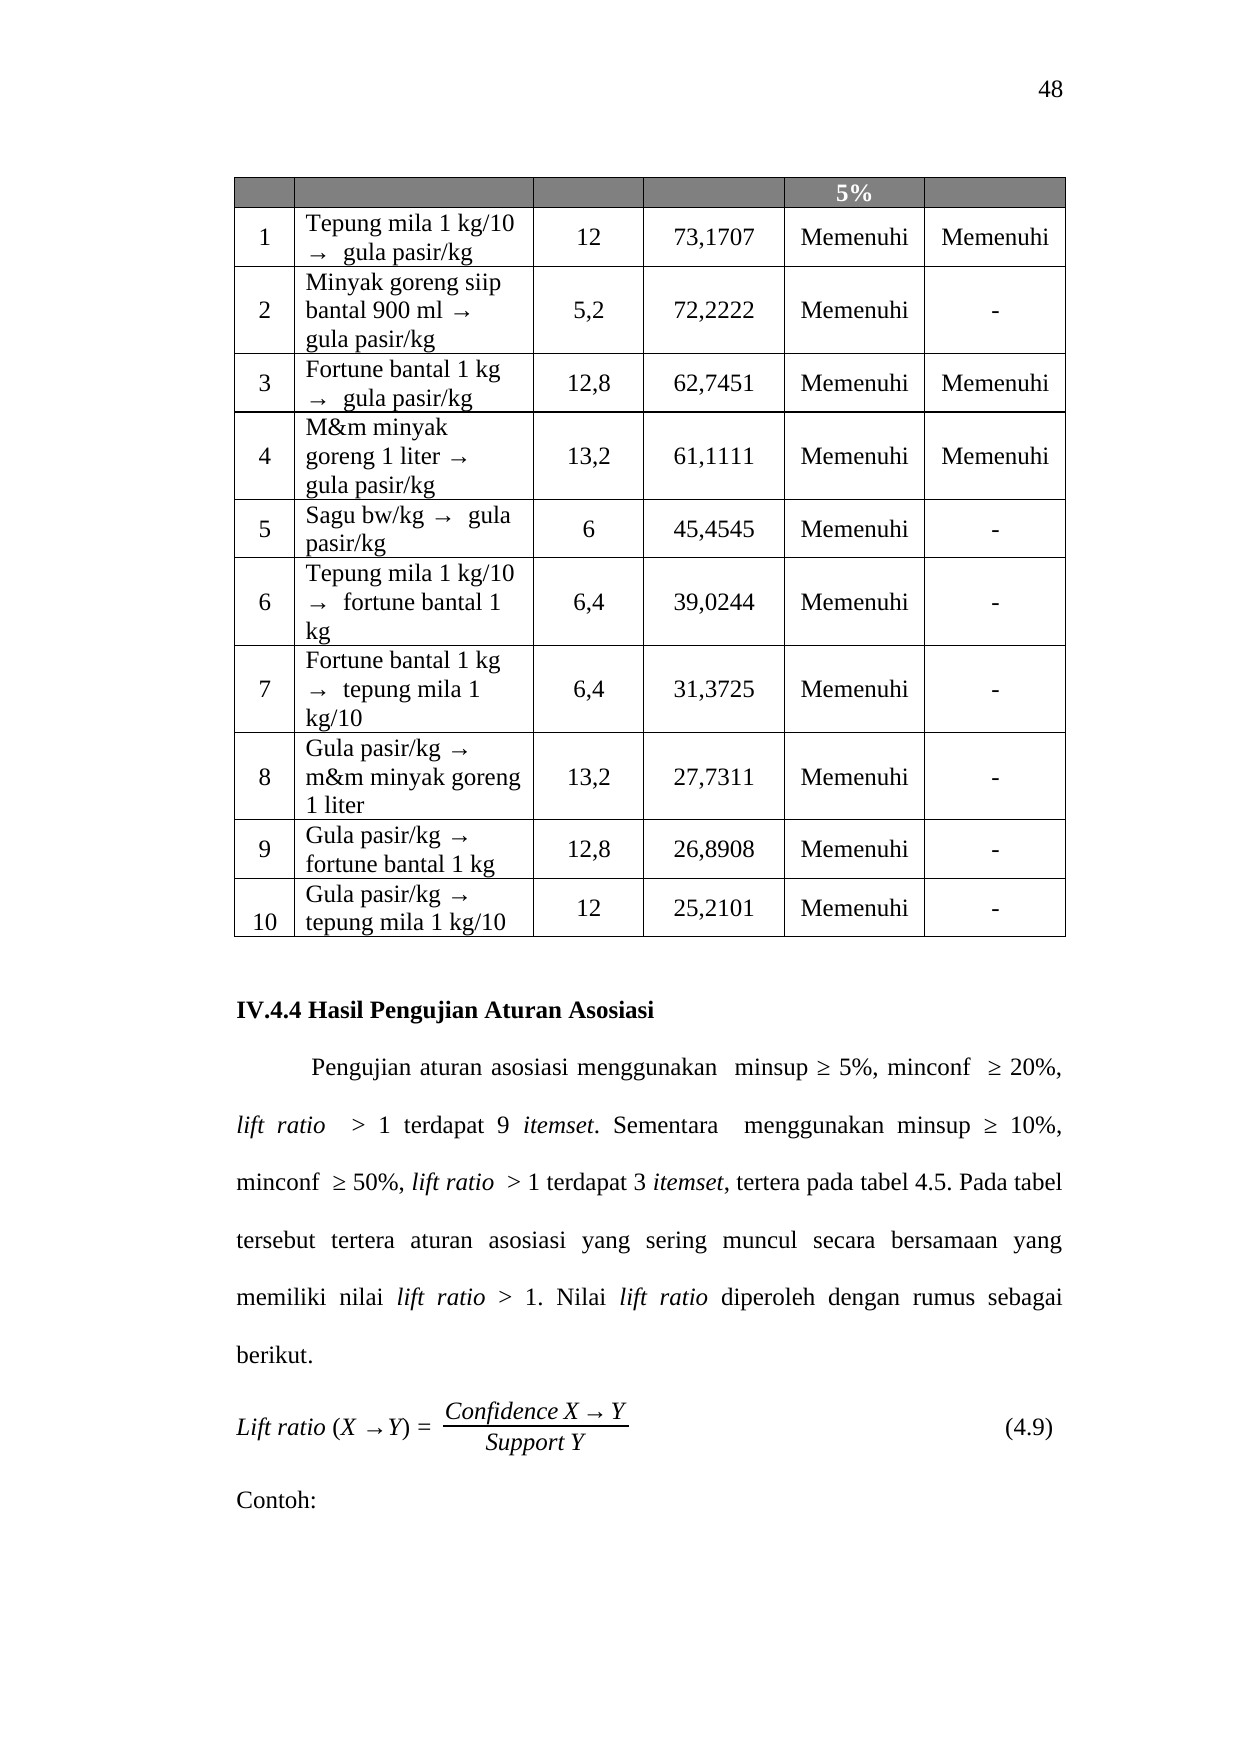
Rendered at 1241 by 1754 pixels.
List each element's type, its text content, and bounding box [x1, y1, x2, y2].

text Contoh: [236, 1485, 1063, 1514]
table_cell Memenuhi [785, 208, 924, 266]
table_cell - [925, 820, 1065, 878]
table_cell Memenuhi [785, 558, 924, 644]
subtitle Hasil Pengujian Aturan Asosiasi [236, 995, 1063, 1023]
table_cell Memenuhi [925, 413, 1065, 499]
table_header Support (%) [534, 178, 643, 207]
table_cell - [925, 879, 1065, 936]
table_cell 45,4545 [644, 500, 784, 557]
table_cell Sagu bw/kg → gula pasir/kg [295, 500, 533, 557]
table_cell 39,0244 [644, 558, 784, 644]
table_header X →Y [295, 178, 533, 207]
table_cell 6 [235, 558, 294, 644]
table_cell 4 [235, 413, 294, 499]
table_cell 62,7451 [644, 354, 784, 411]
table_cell Tepung mila 1 kg/10 → fortune bantal 1 kg [295, 558, 533, 644]
table_cell 7 [235, 646, 294, 732]
table_cell Minyak goreng siip bantal 900 ml → gula pasir/kg [295, 267, 533, 353]
table_cell Fortune bantal 1 kg → tepung mila 1 kg/10 [295, 646, 533, 732]
table_cell - [925, 733, 1065, 819]
table_cell 6,4 [534, 646, 643, 732]
table_cell 12,8 [534, 354, 643, 411]
table_cell 5,2 [534, 267, 643, 353]
table_cell 13,2 [534, 733, 643, 819]
table_cell 9 [235, 820, 294, 878]
table_cell 1 [235, 208, 294, 266]
text Lift ratio (X →Y) = (4.9) [236, 1397, 1063, 1456]
table_cell Memenuhi [925, 208, 1065, 266]
table_cell Tepung mila 1 kg/10 → gula pasir/kg [295, 208, 533, 266]
table_cell 3 [235, 354, 294, 411]
table_cell Memenuhi [785, 879, 924, 936]
table_cell 12 [534, 208, 643, 266]
table_cell Gula pasir/kg → m&m minyak goreng 1 liter [295, 733, 533, 819]
table_cell - [925, 558, 1065, 644]
table_cell Memenuhi [785, 646, 924, 732]
table_cell Memenuhi [785, 354, 924, 411]
table_cell 6,4 [534, 558, 643, 644]
table_cell Memenuhi [785, 820, 924, 878]
table_cell Memenuhi [785, 733, 924, 819]
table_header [785, 178, 924, 207]
table_cell Gula pasir/kg → fortune bantal 1 kg [295, 820, 533, 878]
table_cell 25,2101 [644, 879, 784, 936]
table_cell M&m minyak goreng 1 liter → gula pasir/kg [295, 413, 533, 499]
table_cell 10 [235, 879, 294, 936]
table_header Confidence (%) [644, 178, 784, 207]
table_cell 27,7311 [644, 733, 784, 819]
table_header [925, 178, 1065, 207]
table_cell Gula pasir/kg → tepung mila 1 kg/10 [295, 879, 533, 936]
table_cell Memenuhi [785, 267, 924, 353]
table_cell 31,3725 [644, 646, 784, 732]
table_cell - [925, 500, 1065, 557]
table_cell Memenuhi [785, 413, 924, 499]
table_cell 72,2222 [644, 267, 784, 353]
table_cell 2 [235, 267, 294, 353]
table_cell 61,1111 [644, 413, 784, 499]
table_header No [235, 178, 294, 207]
table_cell - [925, 267, 1065, 353]
table_cell 13,2 [534, 413, 643, 499]
table_cell Memenuhi [925, 354, 1065, 411]
table_cell 5 [235, 500, 294, 557]
table_cell 73,1707 [644, 208, 784, 266]
table_cell - [925, 646, 1065, 732]
table_cell 6 [534, 500, 643, 557]
table_cell Memenuhi [785, 500, 924, 557]
table_cell Fortune bantal 1 kg → gula pasir/kg [295, 354, 533, 411]
table_cell 8 [235, 733, 294, 819]
table_cell 26,8908 [644, 820, 784, 878]
text Pengujian aturan asosiasi menggunakan minsup ≥ 5%, minconf ≥ 20%, lift ratio > 1 terdapat 9 itemset. Sementara menggunakan minsup ≥ 10%, minconf ≥ 50%, lift ratio > 1 terdapat 3 itemset, tertera pada tabel 4.5. Pada tabel tersebut tertera aturan asosiasi yang sering muncul secara bersamaan yang memiliki nilai lift ratio > 1. Nilai lift ratio diperoleh dengan rumus sebagai berikut. [236, 1052, 1063, 1368]
table_cell 12,8 [534, 820, 643, 878]
table_cell 12 [534, 879, 643, 936]
